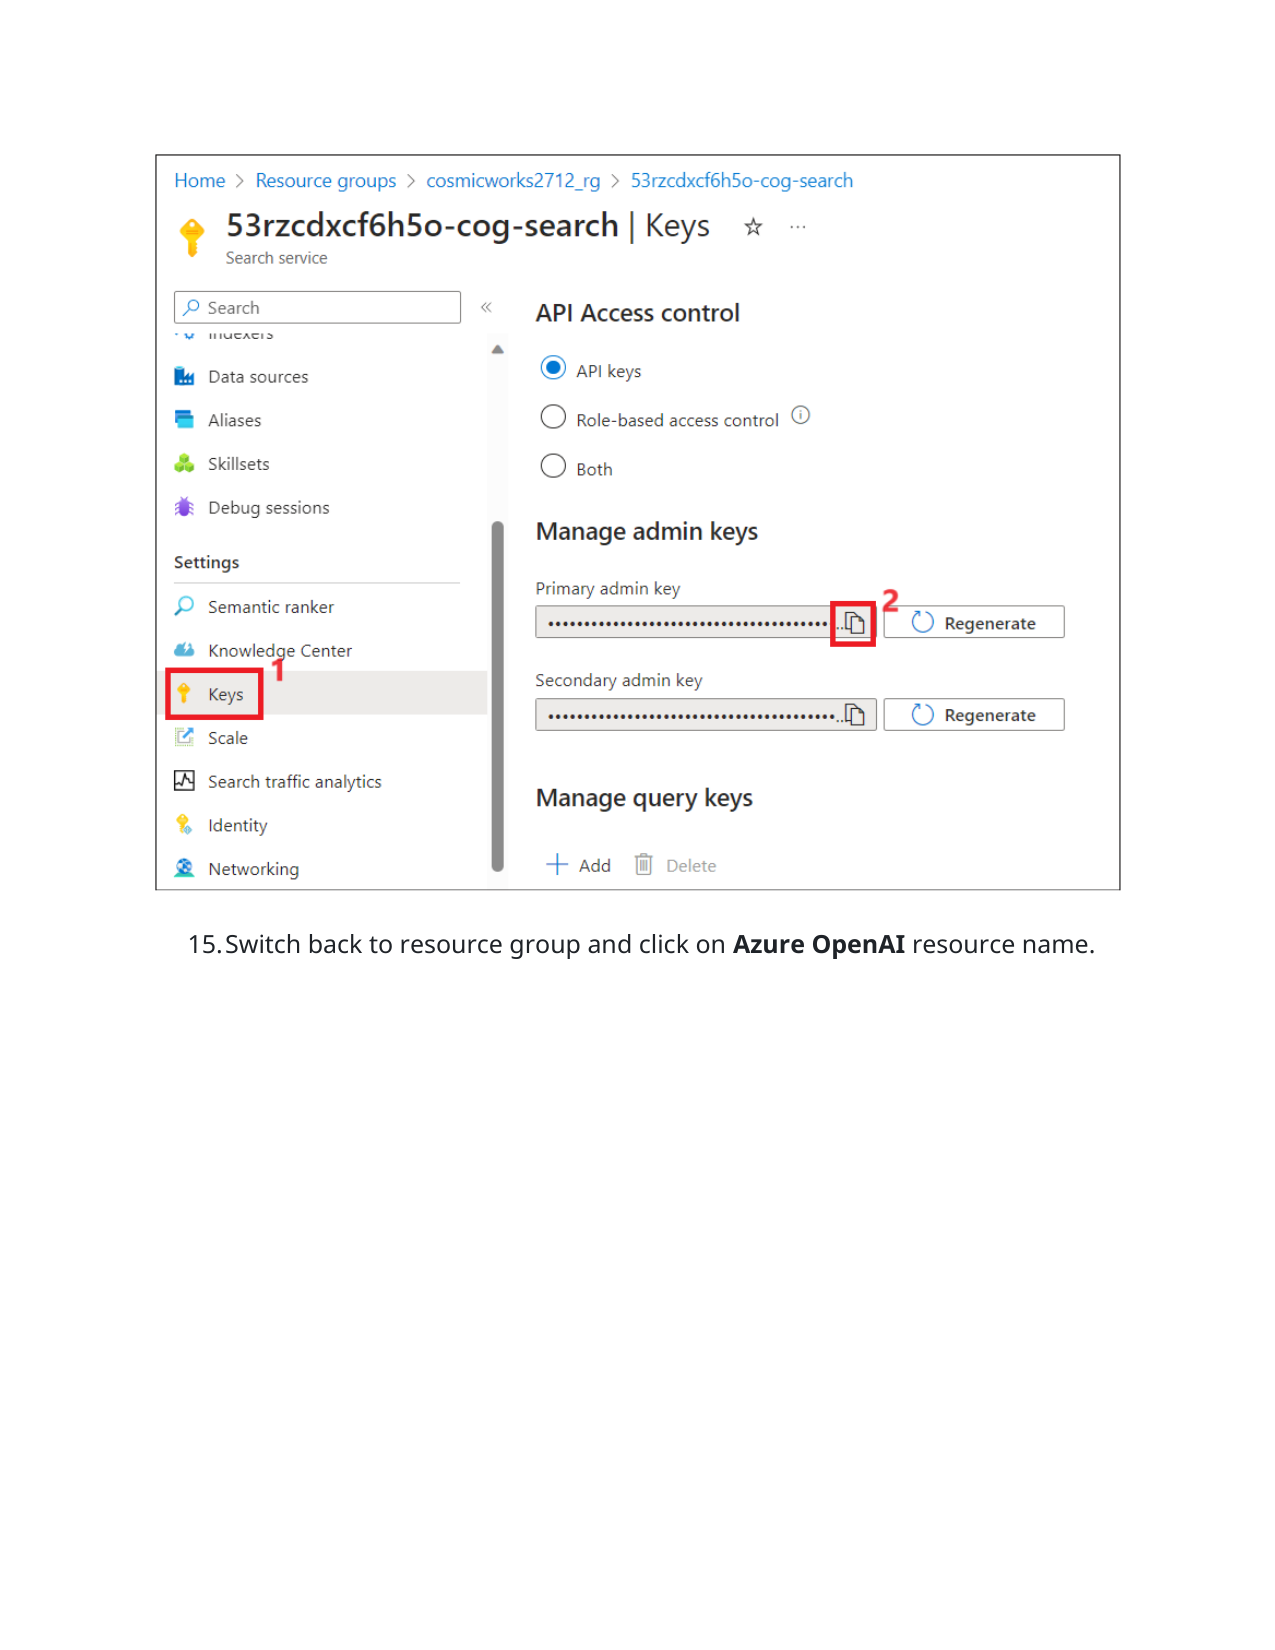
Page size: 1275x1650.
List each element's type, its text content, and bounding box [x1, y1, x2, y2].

list Switch back to resource group and click on Azure OpenAI resource name. [187, 927, 1125, 961]
picture [150, 150, 1125, 898]
